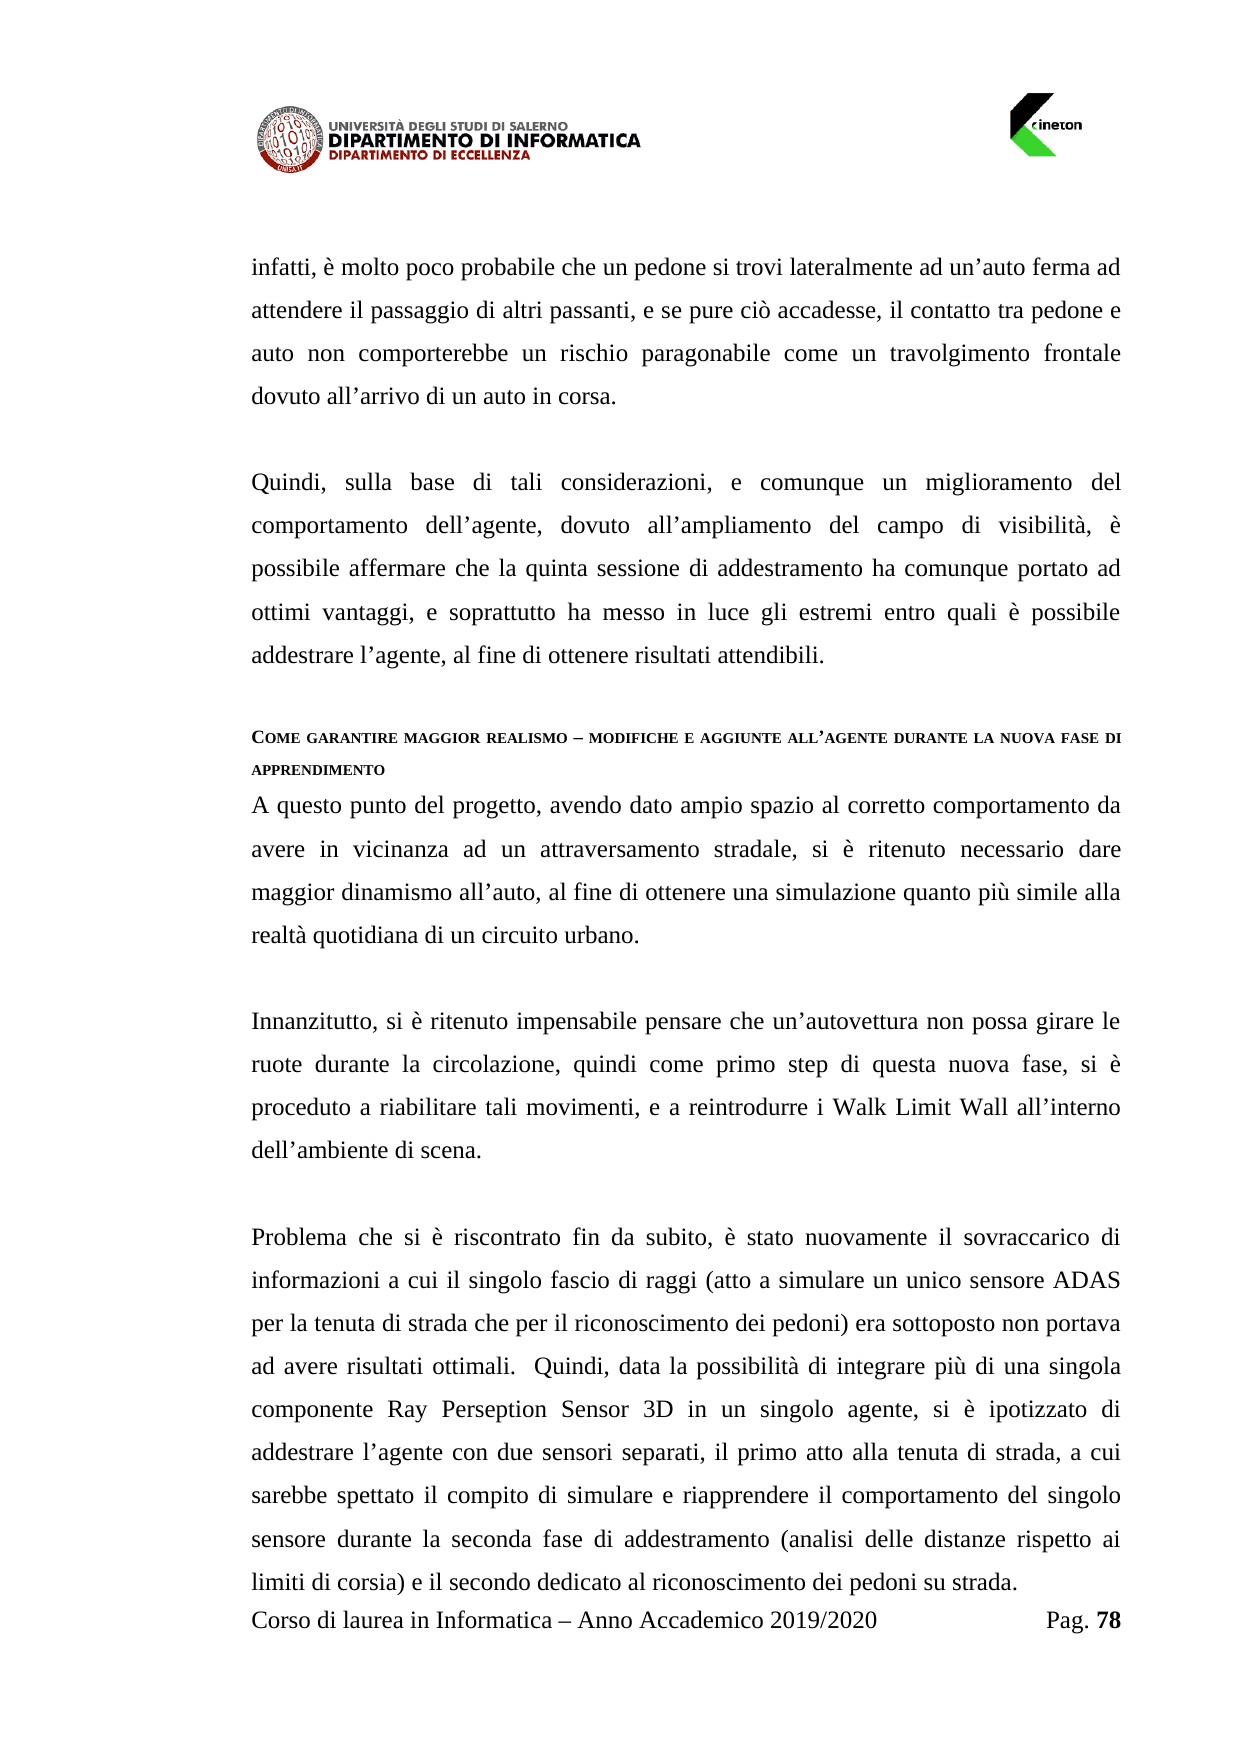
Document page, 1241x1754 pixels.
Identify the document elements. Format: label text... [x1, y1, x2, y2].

picture [987, 73, 1102, 177]
text Come garantire maggior realismo – modifiche e aggiunte all’agente durante la nuova fase di apprendimento [251, 726, 1122, 780]
text Innanzitutto, si è ritenuto impensabile pensare che un’autovettura non possa girare le ruote durante la circolazione, quindi come primo step di questa nuova fase, si è proceduto a riabilitare tali movimenti, e a reintrodurre i Walk Limit Wall all’interno dell’ambiente di scena. [251, 1006, 1122, 1164]
text Quindi, sulla base di tali considerazioni, e comunque un miglioramento del comportamento dell’agente, dovuto all’ampliamento del campo di visibilità, è possibile affermare che la quinta sessione di addestramento ha comunque portato ad ottimi vantaggi, e soprattutto ha messo in luce gli estremi entro quali è possibile addestrare l’agente, al fine di ottenere risultati attendibili. [251, 467, 1122, 668]
picture [251, 102, 645, 177]
text Problema che si è riscontrato fin da subito, è stato nuovamente il sovraccarico di informazioni a cui il singolo fascio di raggi (atto a simulare un unico sensore ADAS per la tenuta di strada che per il riconoscimento dei pedoni) era sottoposto non portava ad avere risultati ottimali. Quindi, data la possibilità di integrare più di una singola componente Ray Perseption Sensor 3D in un singolo agente, si è ipotizzato di addestrare l’agente con due sensori separati, il primo atto alla tenuta di strada, a cui sarebbe spettato il compito di simulare e riapprendere il comportamento del singolo sensore durante la seconda fase di addestramento (analisi delle distanze rispetto ai limiti di corsia) e il secondo dedicato al riconoscimento dei pedoni su strada. [251, 1222, 1122, 1596]
text A questo punto del progetto, avendo dato ampio spazio al corretto comportamento da avere in vicinanza ad un attraversamento stradale, si è ritenuto necessario dare maggior dinamismo all’auto, al fine di ottenere una simulazione quanto più simile alla realtà quotidiana di un circuito urbano. [251, 791, 1122, 949]
